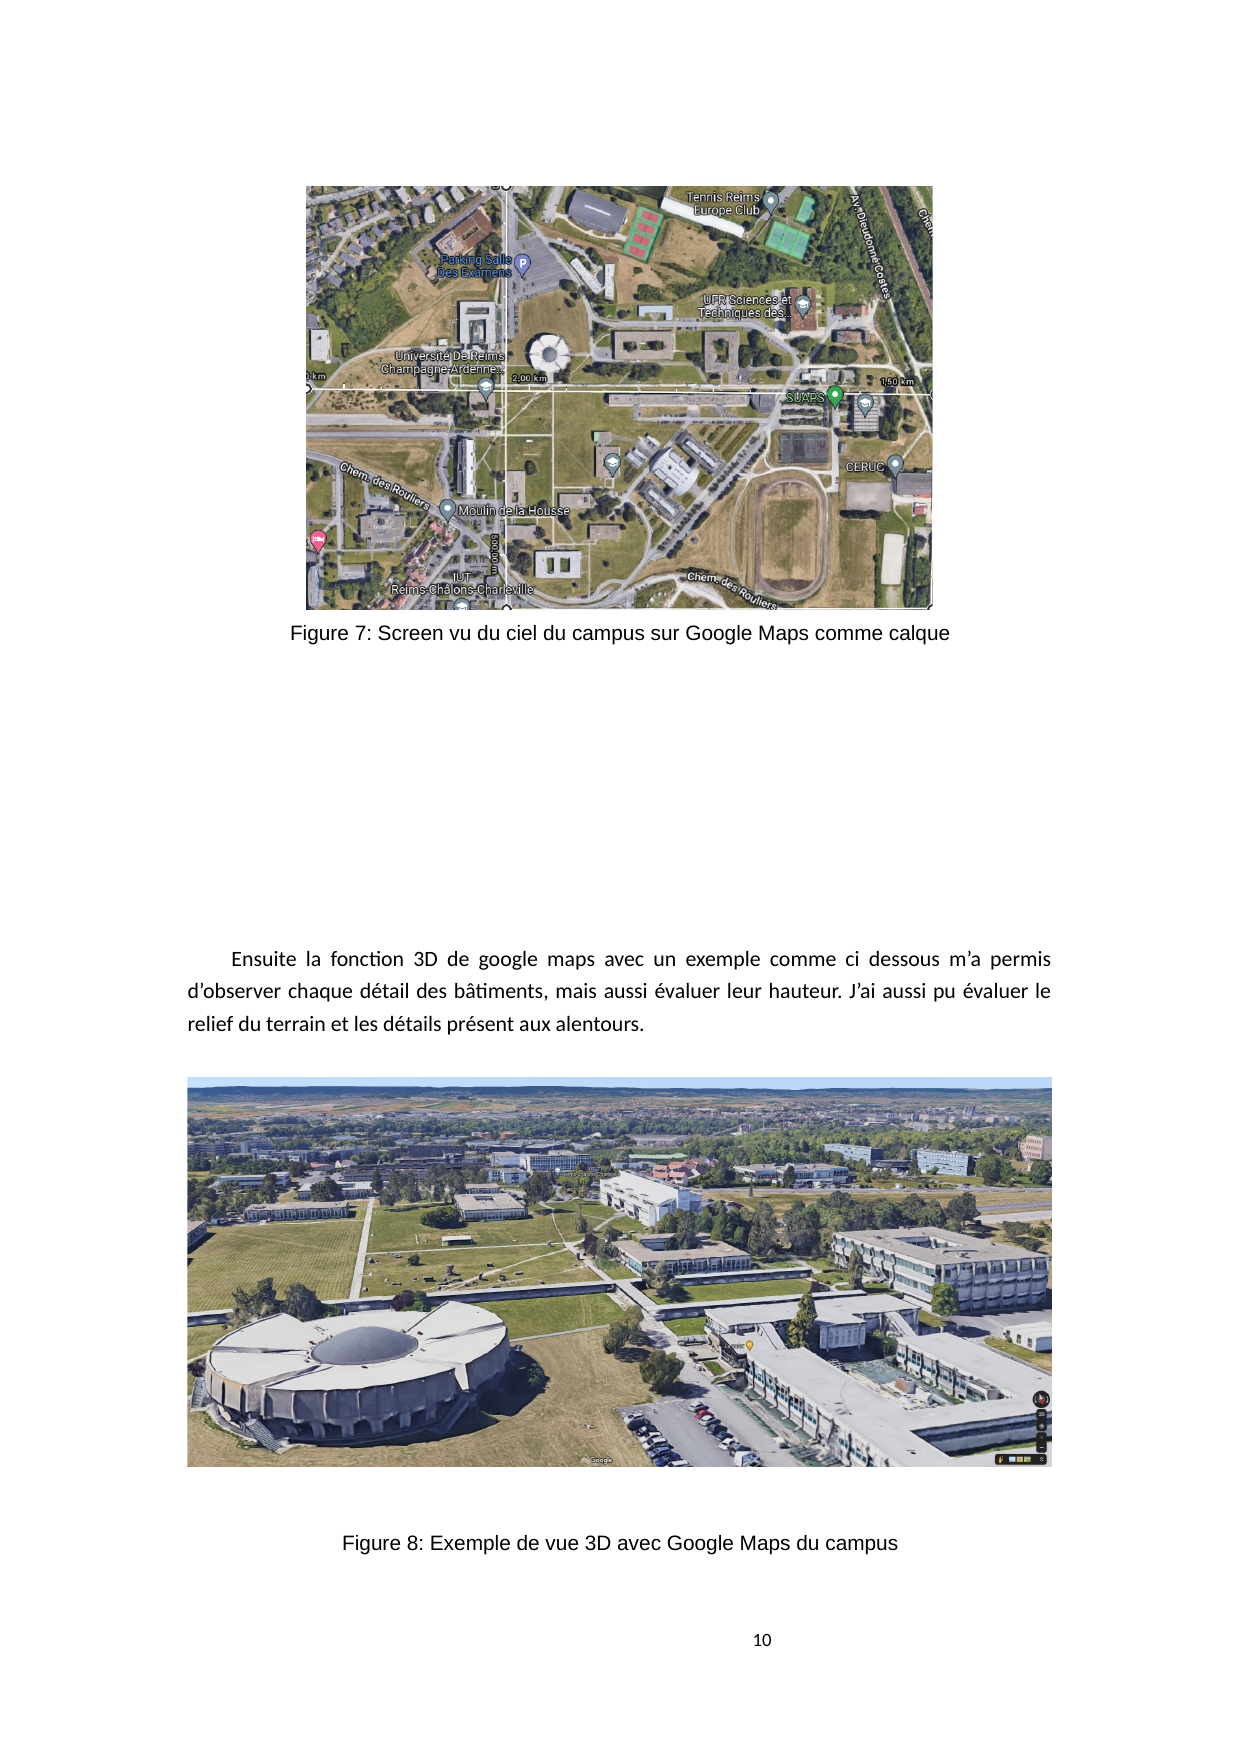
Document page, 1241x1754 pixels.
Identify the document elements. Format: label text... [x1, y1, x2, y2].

text Figure 7: Screen vu du ciel du campus sur Google Maps comme calque [187, 617, 1053, 649]
list Figure 8: Exemple de vue 3D avec Google Maps du campus [187, 1527, 1053, 1559]
picture [187, 1077, 1052, 1467]
text Ensuite la fonction 3D de google maps avec un exemple comme ci dessous m’a permis d’observer chaque détail des bâtiments, mais aussi évaluer leur hauteur. J’ai aussi pu évaluer le relief du terrain et les détails présent aux alentours. [187, 942, 1053, 1039]
picture [306, 186, 933, 610]
